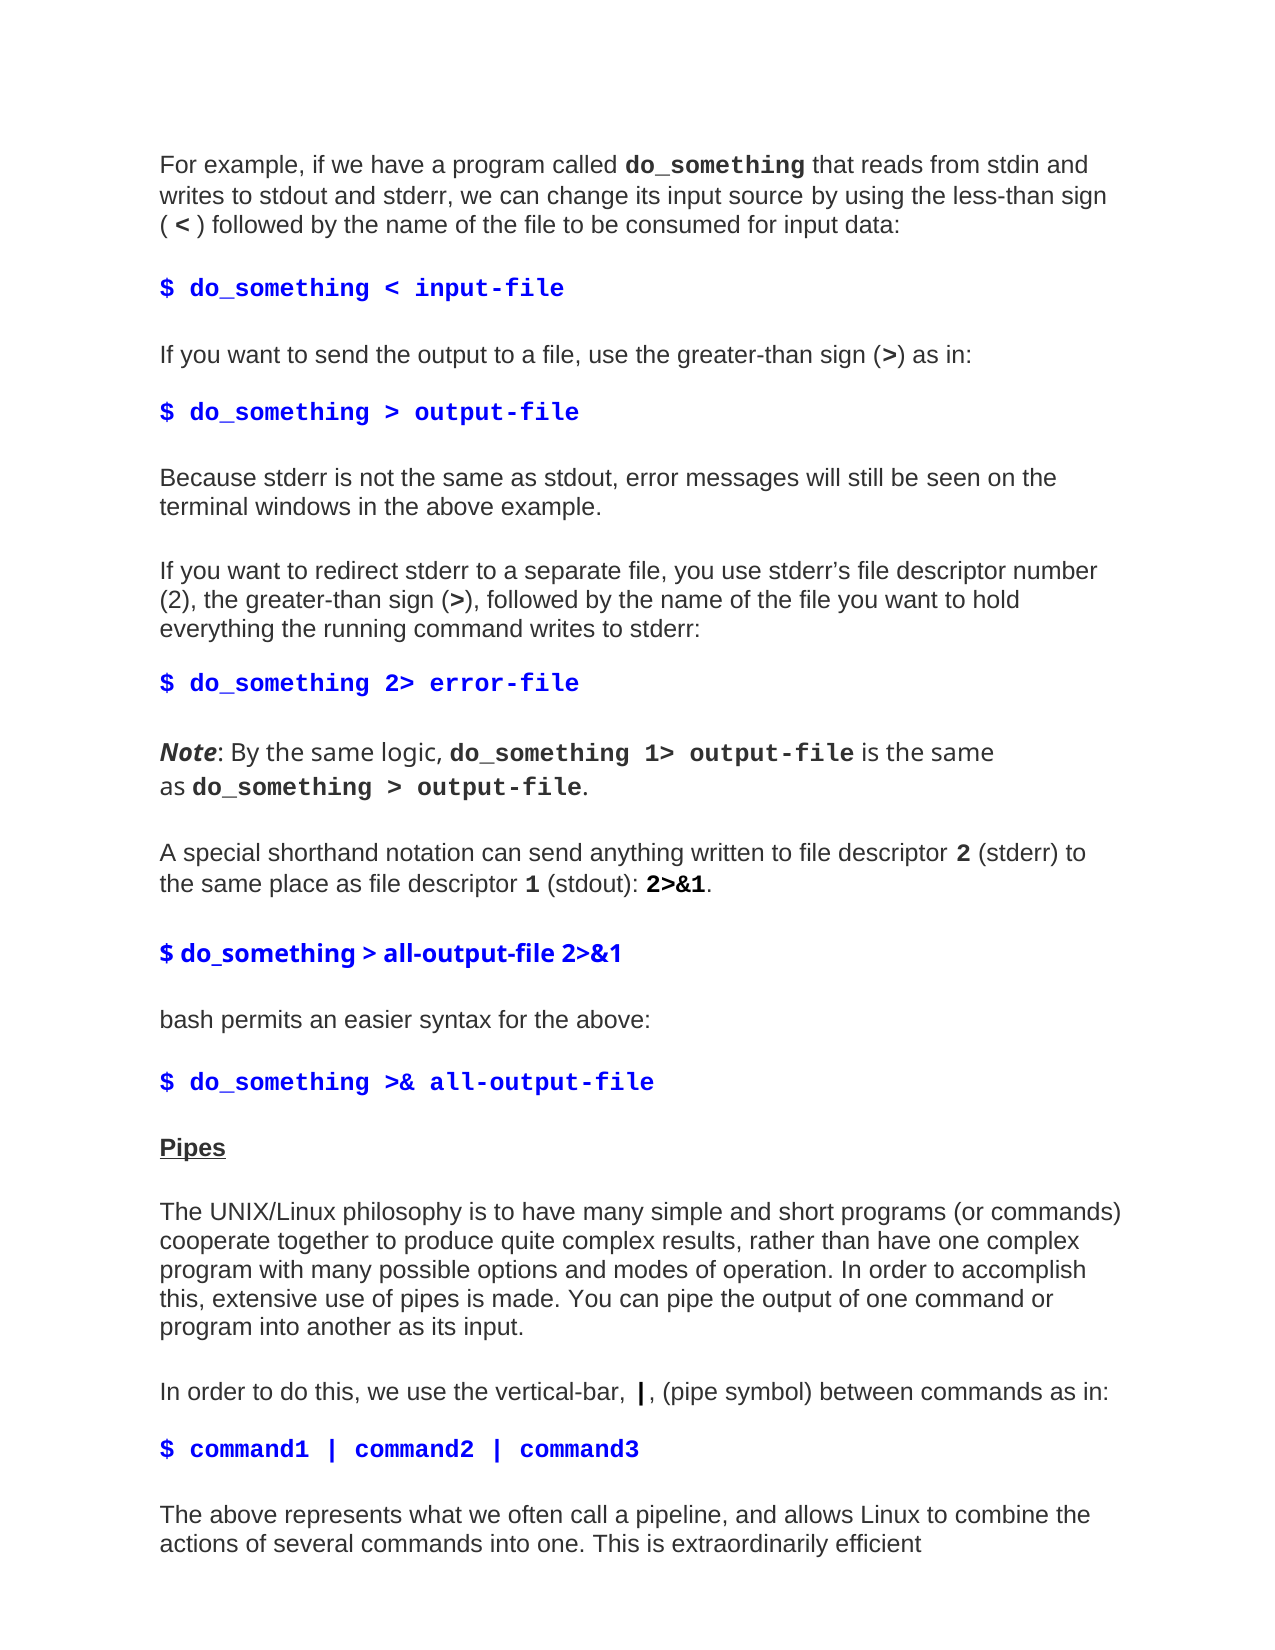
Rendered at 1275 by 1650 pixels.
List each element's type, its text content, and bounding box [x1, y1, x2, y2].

text In order to do this, we use the vertical-bar, |, (pipe symbol) between commands as in: $ command1 | command2 | command3 [159, 1376, 1125, 1464]
text For example, if we have a program called do_something that reads from stdin and writes to stdout and stderr, we can change its input source by using the less-than sign ( < ) followed by the name of the file to be consumed for input data: [159, 150, 1125, 241]
text If you want to redirect stderr to a separate file, you use stderr’s file descriptor number (2), the greater-than sign (>), followed by the name of the file you want to hold everything the running command writes to stderr: $ do_something 2> error-file [159, 556, 1125, 699]
text $ do_something >& all-output-file [159, 1069, 1125, 1098]
text Pipes [159, 1133, 1125, 1162]
text The UNIX/Linux philosophy is to have many simple and short programs (or commands) cooperate together to produce quite complex results, rather than have one complex program with many possible options and modes of operation. In order to accomplish this, extensive use of pipes is made. You can pipe the output of one command or program into another as its input. [159, 1197, 1125, 1341]
text Because stderr is not the same as stdout, error messages will still be seen on the terminal windows in the above example. [159, 463, 1125, 521]
text bash permits an easier syntax for the above: [159, 1005, 1125, 1034]
text $ do_something < input-file [159, 276, 1125, 304]
text If you want to send the output to a file, use the greater-than sign (>) as in: $ do_something > output-file [159, 340, 1125, 428]
text Note: By the same logic, do_something 1> output-file is the same as do_something > output-file. [159, 734, 1125, 803]
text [159, 1500, 1125, 1557]
text A special shorthand notation can send anything written to file descriptor 2 (stderr) to the same place as file descriptor 1 (stdout): 2>&1. [159, 838, 1125, 900]
text $ do_something > all-output-file 2>&1 [159, 936, 1125, 970]
